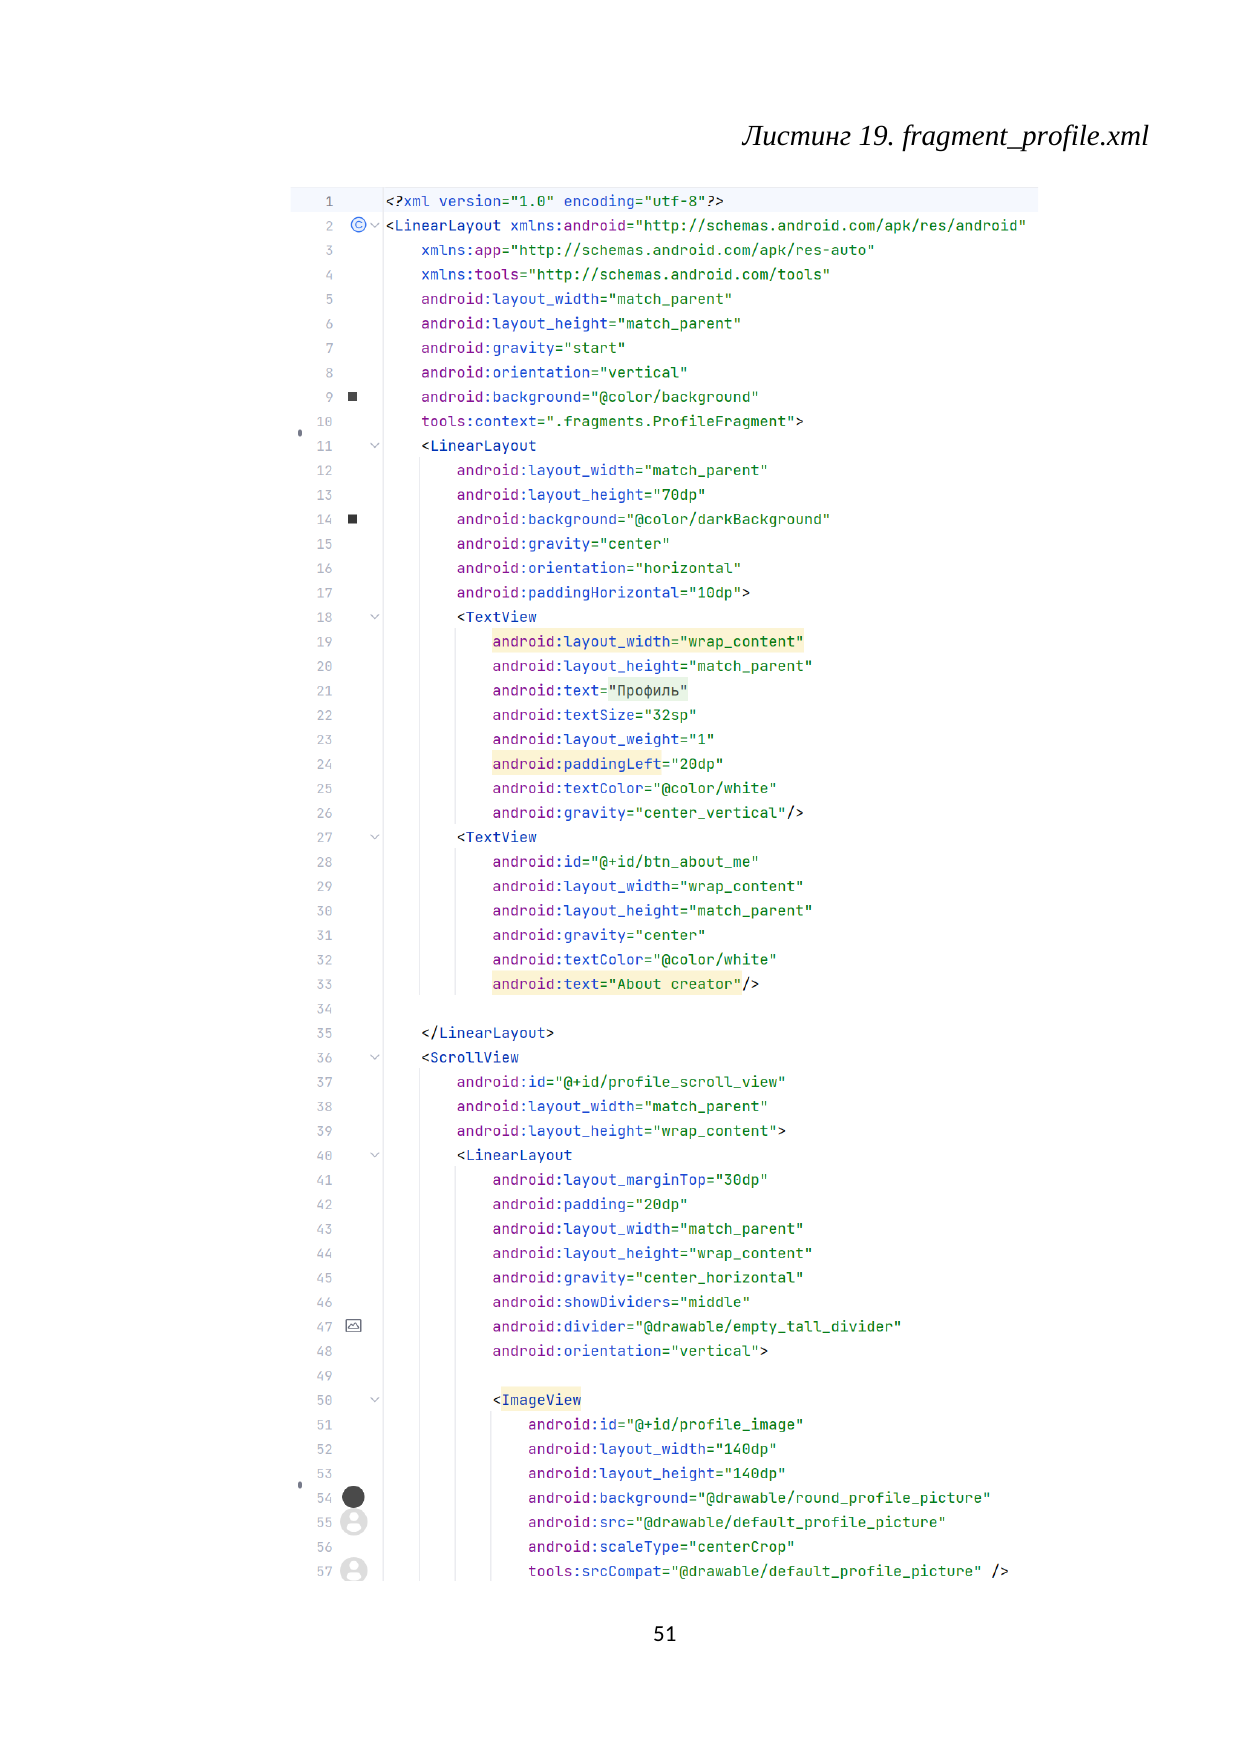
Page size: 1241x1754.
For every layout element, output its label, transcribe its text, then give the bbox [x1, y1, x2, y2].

picture [290, 185, 1039, 1581]
text Листинг 19. fragment_profile.xml [177, 118, 1152, 152]
